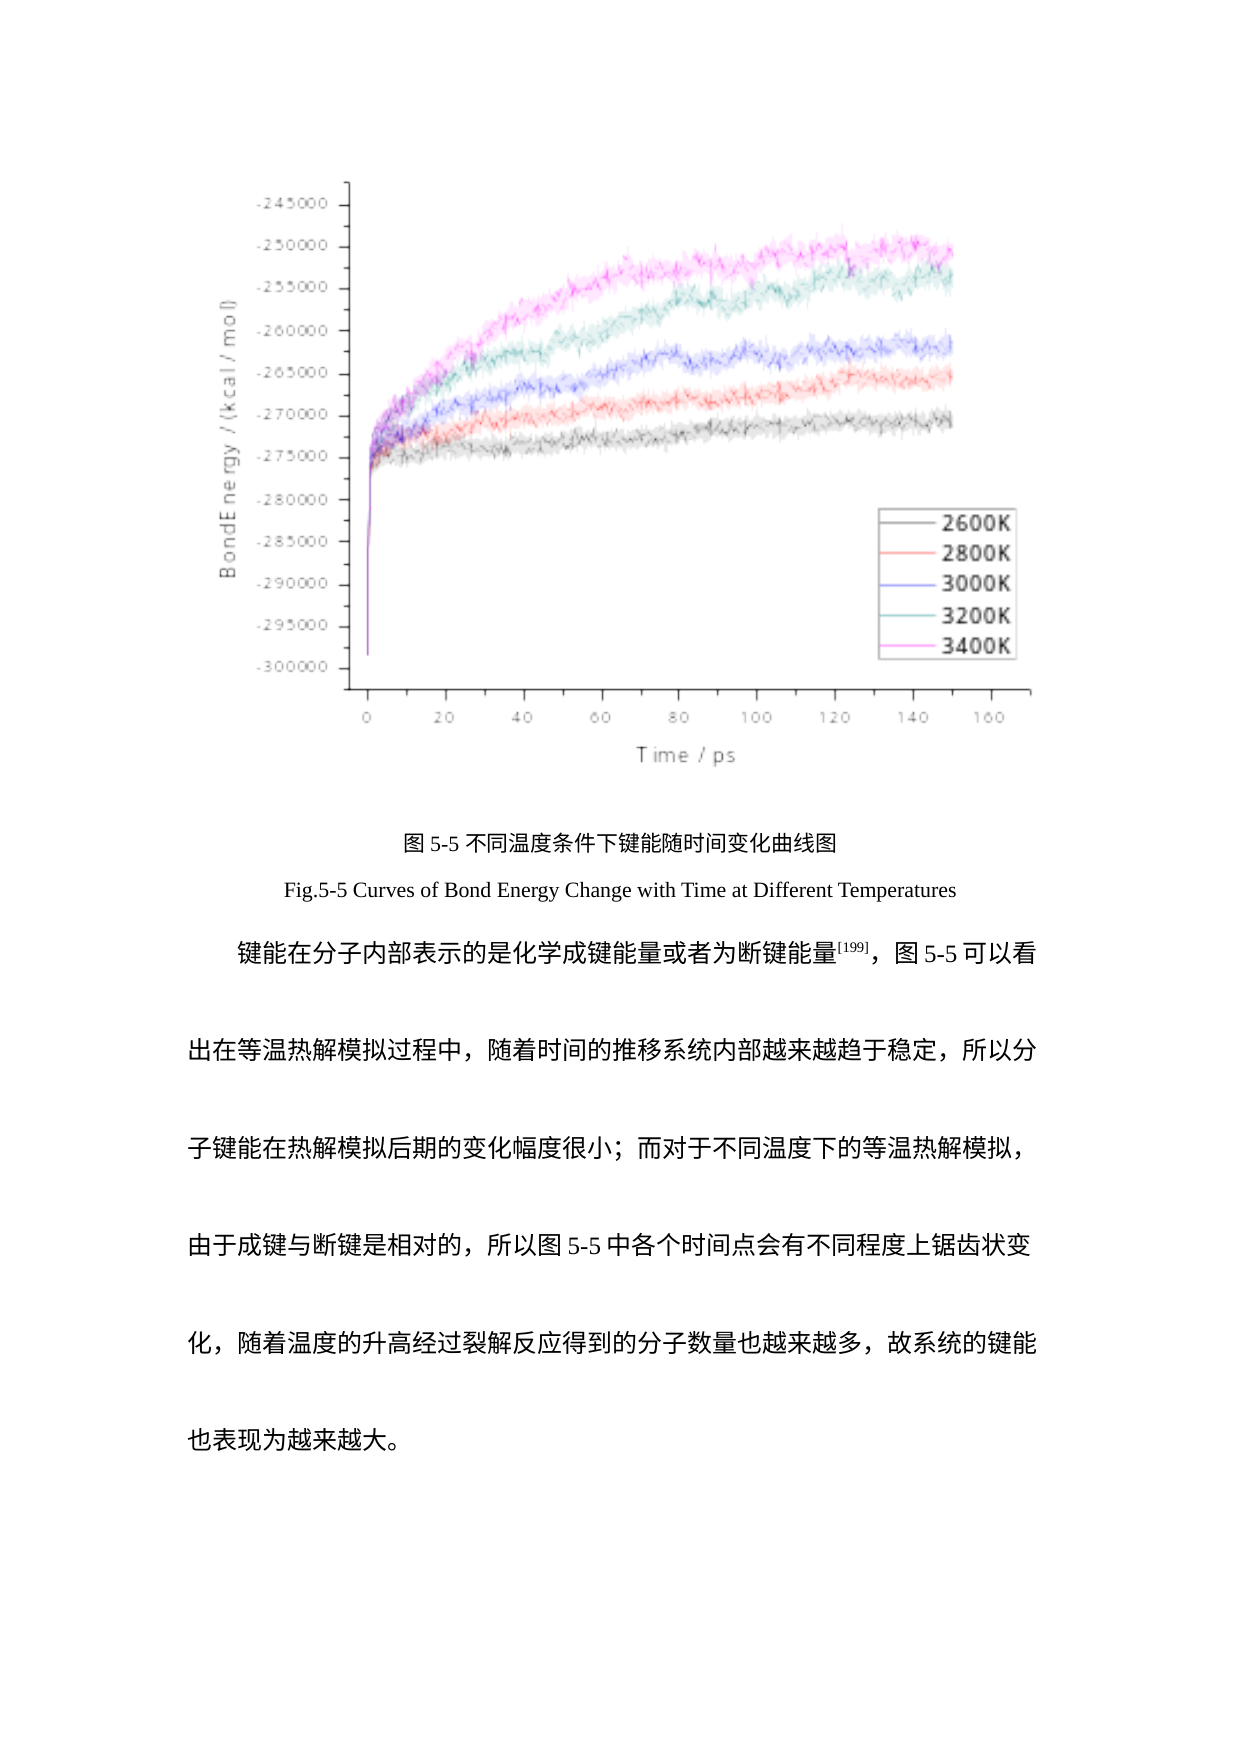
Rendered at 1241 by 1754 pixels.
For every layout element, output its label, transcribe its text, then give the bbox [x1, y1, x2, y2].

text Fig.5-5 Curves of Bond Energy Change with Time at Different Temperatures [187, 874, 1053, 906]
text 键能在分子内部表示的是化学成键能量或者为断键能量[199]，图5-5可以看出在等温热解模拟过程中，随着时间的推移系统内部越来越趋于稳定，所以分子键能在热解模拟后期的变化幅度很小；而对于不同温度下的等温热解模拟，由于成键与断键是相对的，所以图5-5中各个时间点会有不同程度上锯齿状变化，随着温度的升高经过裂解反应得到的分子数量也越来越多，故系统的键能也表现为越来越大。 [187, 919, 1053, 1471]
text 图5-5 不同温度条件下键能随时间变化曲线图 [187, 825, 1053, 858]
